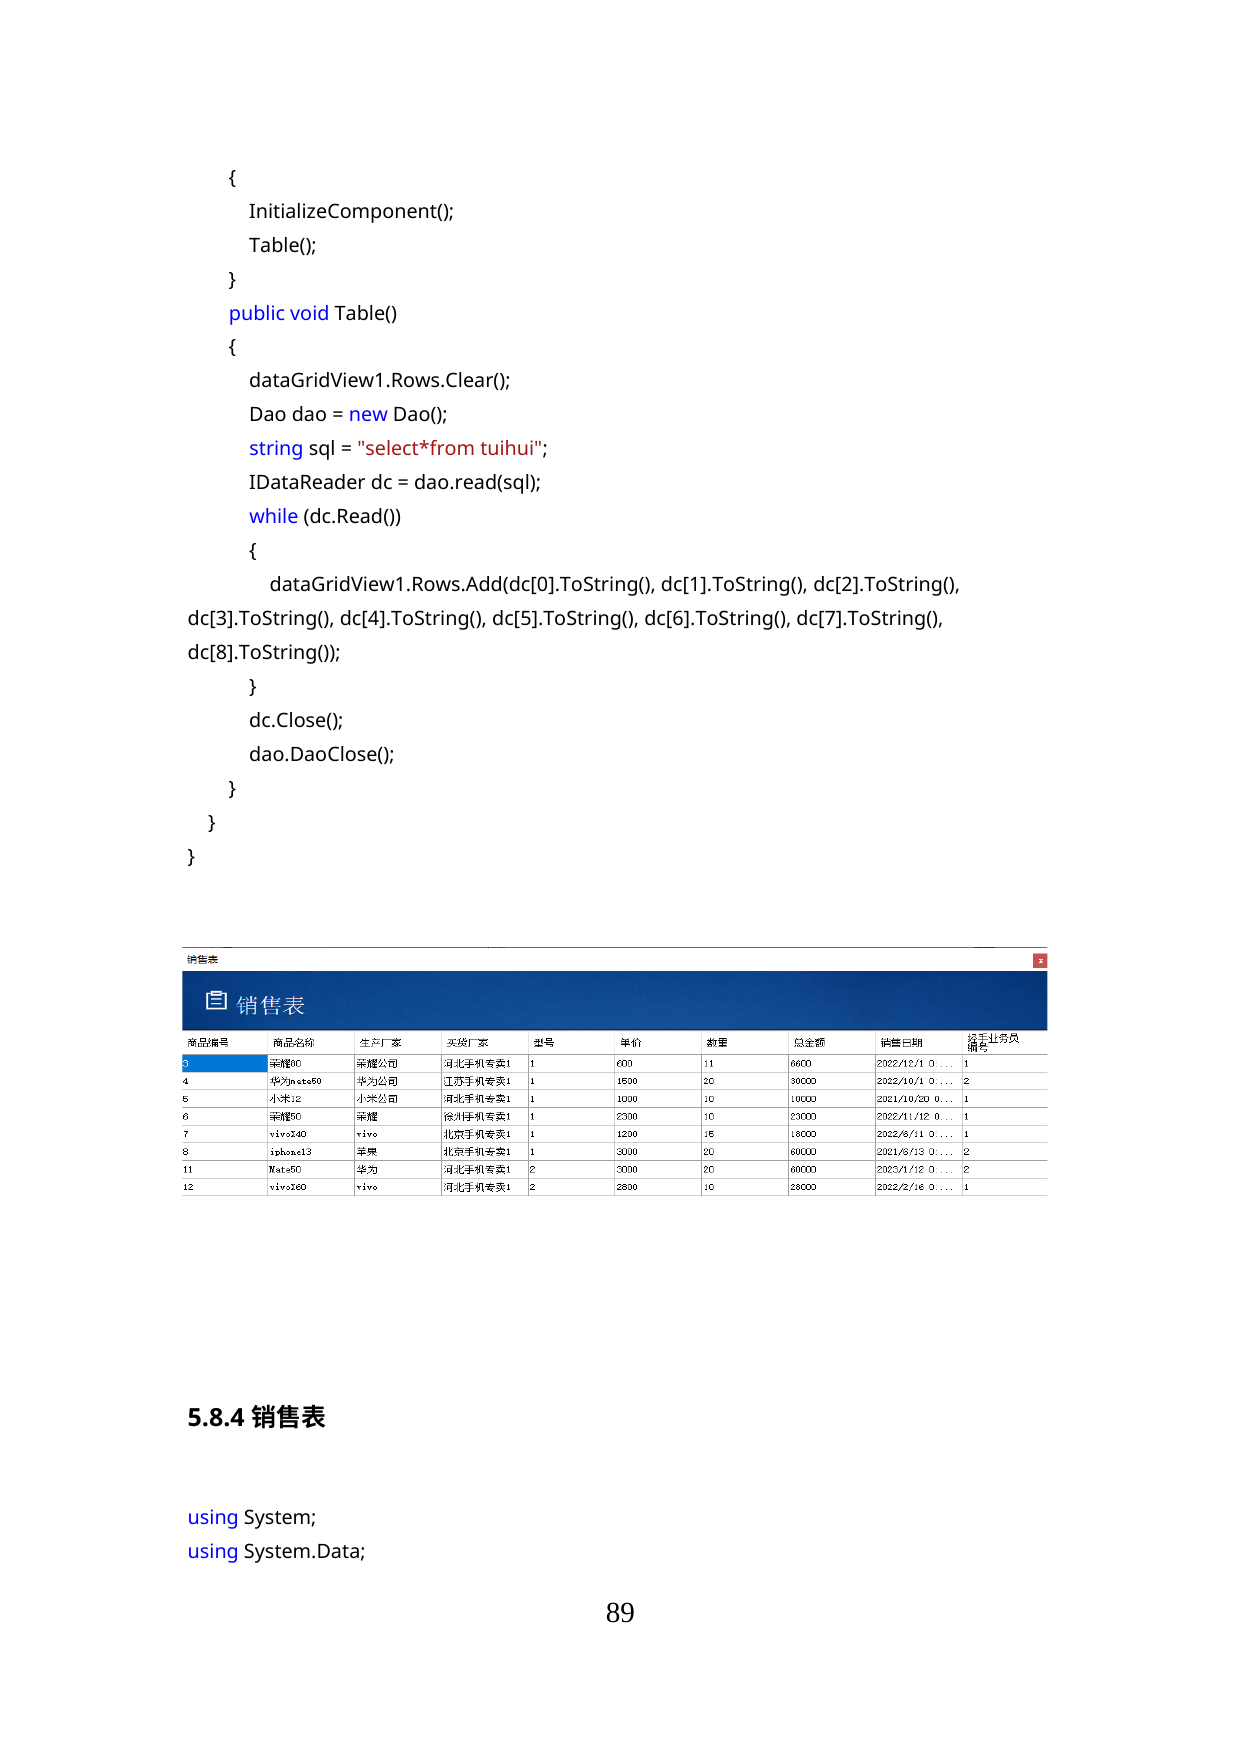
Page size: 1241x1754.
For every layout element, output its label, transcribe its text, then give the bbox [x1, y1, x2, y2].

text } [187, 261, 1053, 295]
text string sql = "select*from tuihui"; [187, 431, 1053, 465]
text using System.Data; [187, 1534, 1053, 1568]
text { [187, 159, 1053, 193]
text while (dc.Read()) [187, 499, 1053, 533]
text dc.Close(); [187, 703, 1053, 737]
text IDataReader dc = dao.read(sql); [187, 465, 1053, 499]
text } [187, 839, 1053, 873]
text Table(); [187, 227, 1053, 261]
text } [187, 805, 1053, 839]
text using System; [187, 1500, 1053, 1534]
text { [187, 329, 1053, 363]
text public void Table() [187, 295, 1053, 329]
text dao.DaoClose(); [187, 737, 1053, 771]
text } [187, 771, 1053, 805]
text InitializeComponent(); [187, 193, 1053, 227]
text } [187, 669, 1053, 703]
text { [187, 533, 1053, 567]
picture [182, 947, 1048, 1298]
text dataGridView1.Rows.Clear(); [187, 363, 1053, 397]
text Dao dao = new Dao(); [187, 397, 1053, 431]
text dataGridView1.Rows.Add(dc[0].ToString(), dc[1].ToString(), dc[2].ToString(), dc[3].ToString(), dc[4].ToString(), dc[5].ToString(), dc[6].ToString(), dc[7].ToString(), dc[8].ToString()); [187, 567, 1053, 669]
